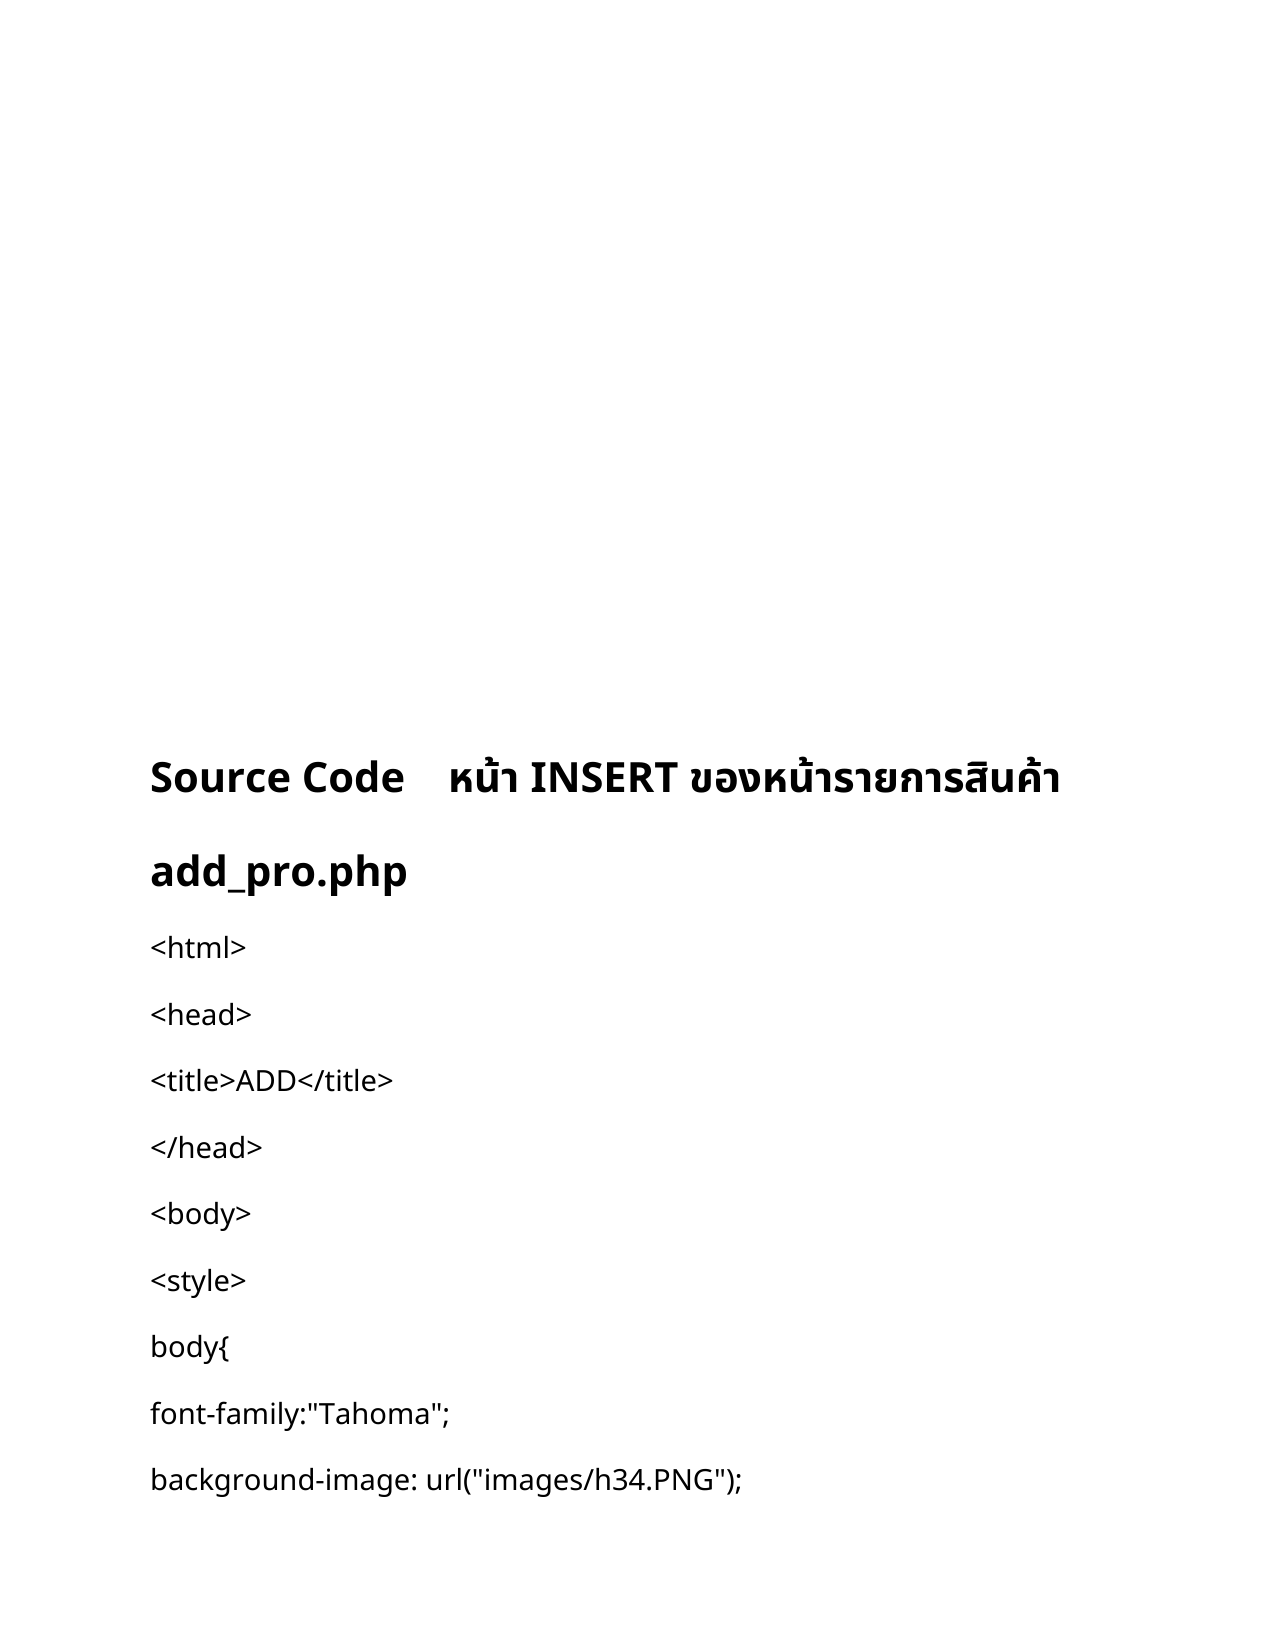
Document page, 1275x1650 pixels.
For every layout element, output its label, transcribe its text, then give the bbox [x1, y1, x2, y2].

text font-family:"Tahoma"; [150, 1393, 1125, 1433]
text background-image: url("images/h34.PNG"); [150, 1459, 1125, 1499]
text Source Code หน้า INSERT ของหน้ารายการสินค้า [150, 748, 1125, 811]
text <html> [150, 928, 1125, 967]
text </head> [150, 1127, 1125, 1167]
text <style> [150, 1260, 1125, 1300]
text <title>ADD</title> [150, 1061, 1125, 1100]
text <body> [150, 1194, 1125, 1233]
text add_pro.php [150, 842, 1125, 898]
text body{ [150, 1327, 1125, 1366]
text <head> [150, 994, 1125, 1034]
